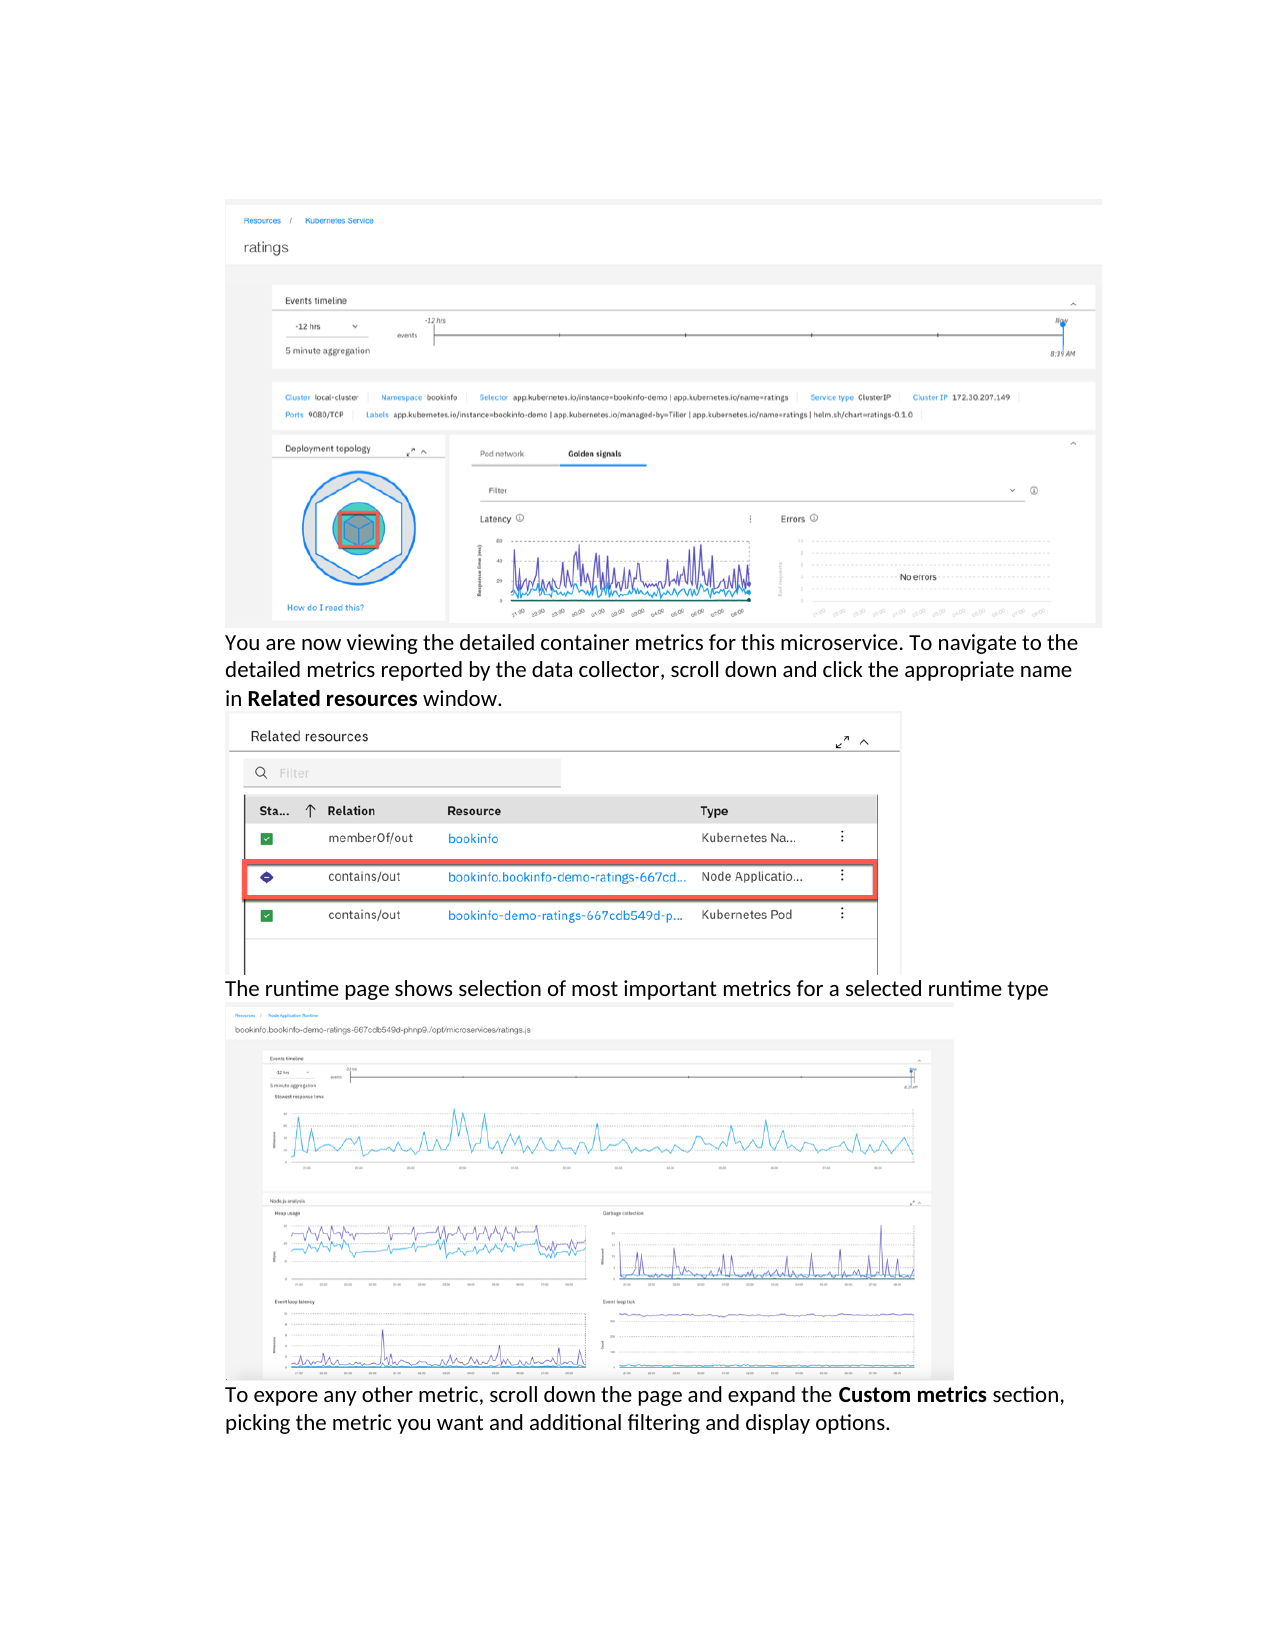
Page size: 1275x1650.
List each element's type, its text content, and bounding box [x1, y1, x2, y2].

text To expore any other metric, scroll down the page and expand the Custom metrics section, picking the metric you want and additional filtering and display options. [225, 1380, 1125, 1436]
text You are now viewing the detailed container metrics for this microservice. To navigate to the detailed metrics reported by the data collector, scroll down and click the appropriate name in Related resources window. [225, 628, 1125, 712]
text The runtime page shows selection of most important metrics for a selected runtime type [225, 974, 1125, 1003]
picture [225, 199, 1103, 628]
picture [225, 1002, 954, 1381]
picture [225, 711, 902, 975]
